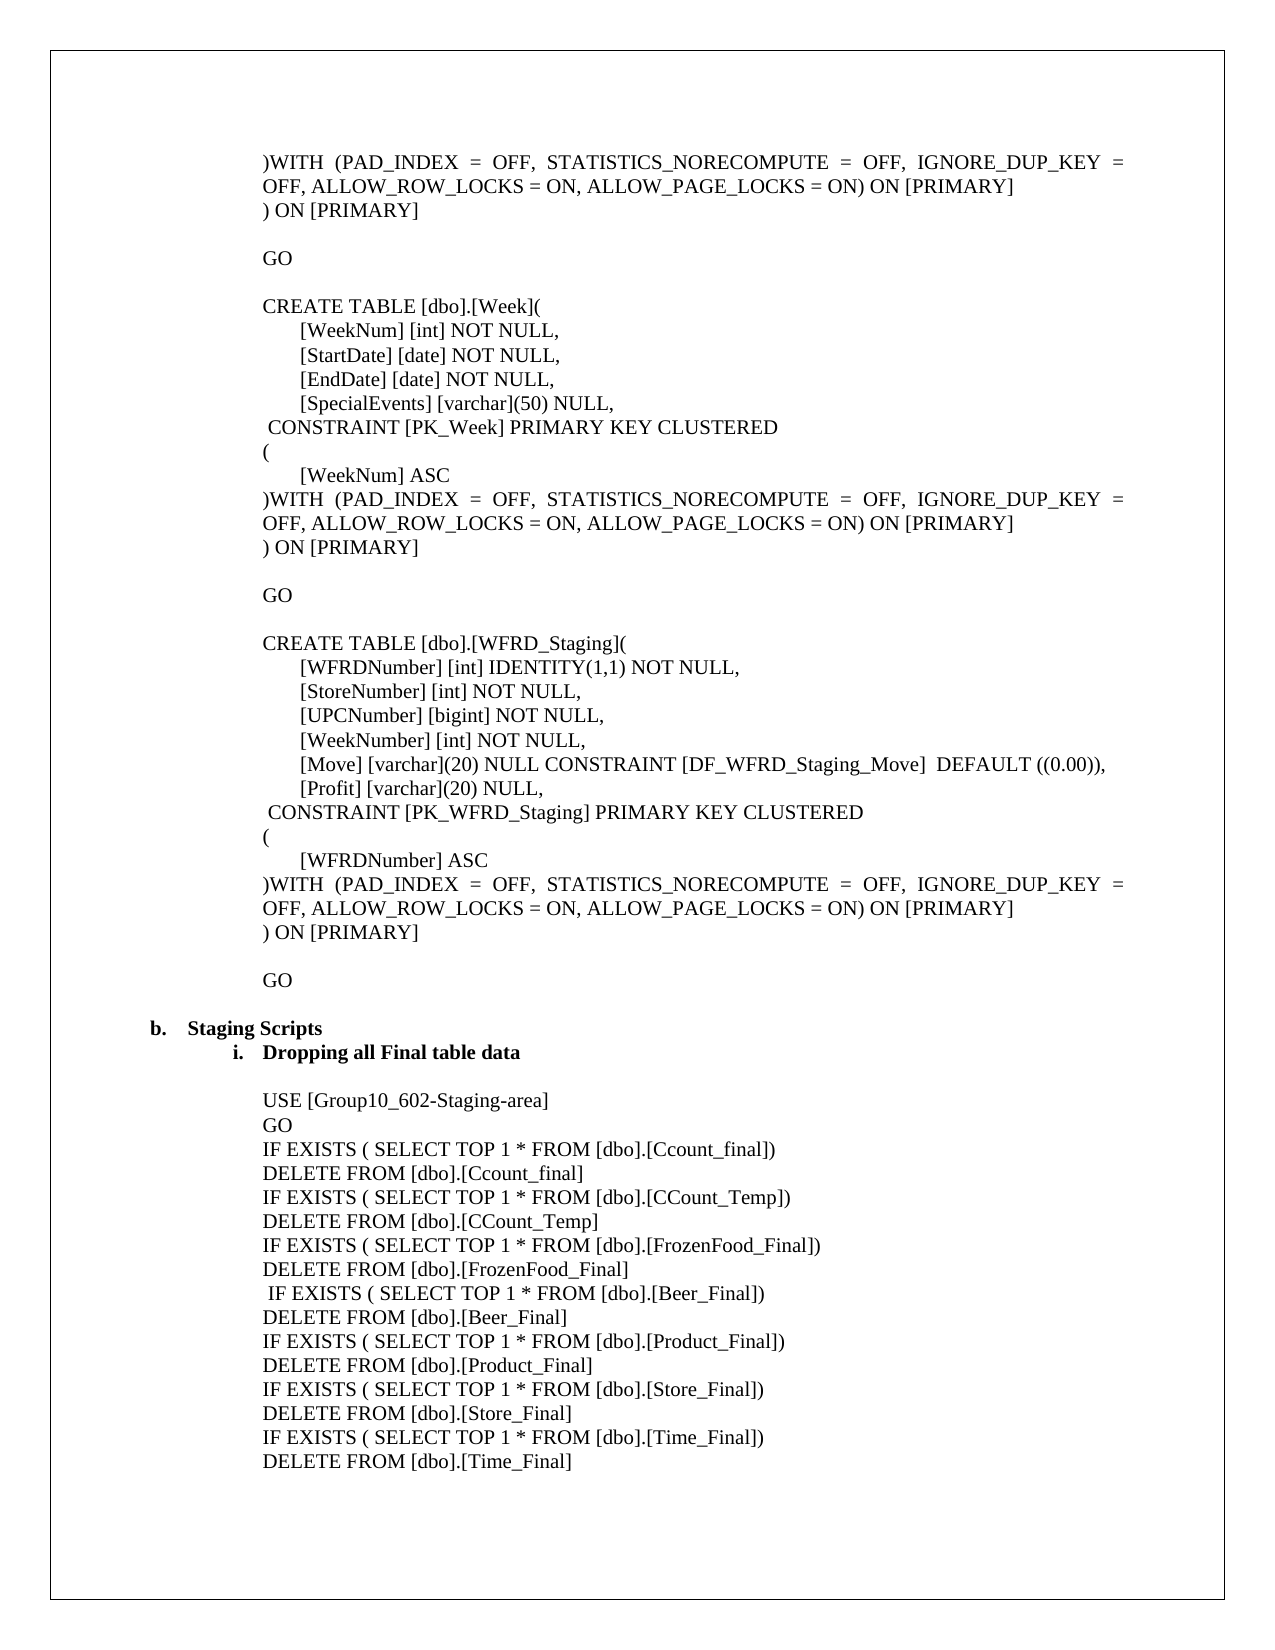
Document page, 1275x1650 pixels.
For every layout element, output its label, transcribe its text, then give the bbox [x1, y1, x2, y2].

text [SpecialEvents] [varchar](50) NULL, [262, 391, 1125, 415]
text DELETE FROM [dbo].[Ccount_final] [262, 1161, 1125, 1185]
text [WeekNum] ASC [262, 463, 1125, 487]
text CREATE TABLE [dbo].[Week]( [262, 294, 1125, 318]
list Staging Scripts [150, 1016, 1125, 1040]
text IF EXISTS ( SELECT TOP 1 * FROM [dbo].[Beer_Final]) [262, 1281, 1125, 1305]
text GO [262, 246, 1125, 270]
text [WFRDNumber] ASC [262, 848, 1125, 872]
text DELETE FROM [dbo].[Time_Final] [262, 1449, 1125, 1473]
text DELETE FROM [dbo].[Product_Final] [262, 1353, 1125, 1377]
text IF EXISTS ( SELECT TOP 1 * FROM [dbo].[FrozenFood_Final]) [262, 1233, 1125, 1257]
text IF EXISTS ( SELECT TOP 1 * FROM [dbo].[Store_Final]) [262, 1377, 1125, 1401]
text [WeekNum] [int] NOT NULL, [262, 318, 1125, 342]
text ( [262, 439, 1125, 463]
text [UPCNumber] [bigint] NOT NULL, [262, 703, 1125, 727]
text [Move] [varchar](20) NULL CONSTRAINT [DF_WFRD_Staging_Move] DEFAULT ((0.00)), [262, 752, 1125, 776]
text [StartDate] [date] NOT NULL, [262, 342, 1125, 367]
text [EndDate] [date] NOT NULL, [262, 367, 1125, 391]
text GO [262, 583, 1125, 607]
text ) ON [PRIMARY] [262, 198, 1125, 222]
text )WITH (PAD_INDEX = OFF, STATISTICS_NORECOMPUTE = OFF, IGNORE_DUP_KEY = OFF, ALLOW_ROW_LOCKS = ON, ALLOW_PAGE_LOCKS = ON) ON [PRIMARY] [262, 872, 1125, 920]
text IF EXISTS ( SELECT TOP 1 * FROM [dbo].[Ccount_final]) [262, 1137, 1125, 1161]
text GO [262, 968, 1125, 992]
list Dropping all Final table data [244, 1040, 1125, 1064]
text USE [Group10_602-Staging-area] [262, 1088, 1125, 1112]
text DELETE FROM [dbo].[CCount_Temp] [262, 1209, 1125, 1233]
text )WITH (PAD_INDEX = OFF, STATISTICS_NORECOMPUTE = OFF, IGNORE_DUP_KEY = OFF, ALLOW_ROW_LOCKS = ON, ALLOW_PAGE_LOCKS = ON) ON [PRIMARY] [262, 150, 1125, 198]
text )WITH (PAD_INDEX = OFF, STATISTICS_NORECOMPUTE = OFF, IGNORE_DUP_KEY = OFF, ALLOW_ROW_LOCKS = ON, ALLOW_PAGE_LOCKS = ON) ON [PRIMARY] [262, 487, 1125, 535]
text DELETE FROM [dbo].[Beer_Final] [262, 1305, 1125, 1329]
text [WFRDNumber] [int] IDENTITY(1,1) NOT NULL, [262, 655, 1125, 679]
text ( [262, 824, 1125, 848]
text IF EXISTS ( SELECT TOP 1 * FROM [dbo].[Time_Final]) [262, 1425, 1125, 1449]
text DELETE FROM [dbo].[Store_Final] [262, 1401, 1125, 1425]
text [Profit] [varchar](20) NULL, [262, 776, 1125, 800]
text ) ON [PRIMARY] [262, 920, 1125, 944]
text ) ON [PRIMARY] [262, 535, 1125, 559]
text DELETE FROM [dbo].[FrozenFood_Final] [262, 1257, 1125, 1281]
text [StoreNumber] [int] NOT NULL, [262, 679, 1125, 703]
text IF EXISTS ( SELECT TOP 1 * FROM [dbo].[CCount_Temp]) [262, 1185, 1125, 1209]
text CONSTRAINT [PK_WFRD_Staging] PRIMARY KEY CLUSTERED [262, 800, 1125, 824]
text IF EXISTS ( SELECT TOP 1 * FROM [dbo].[Product_Final]) [262, 1329, 1125, 1353]
text CONSTRAINT [PK_Week] PRIMARY KEY CLUSTERED [262, 415, 1125, 439]
text [WeekNumber] [int] NOT NULL, [262, 727, 1125, 752]
text GO [262, 1112, 1125, 1137]
text CREATE TABLE [dbo].[WFRD_Staging]( [262, 631, 1125, 655]
